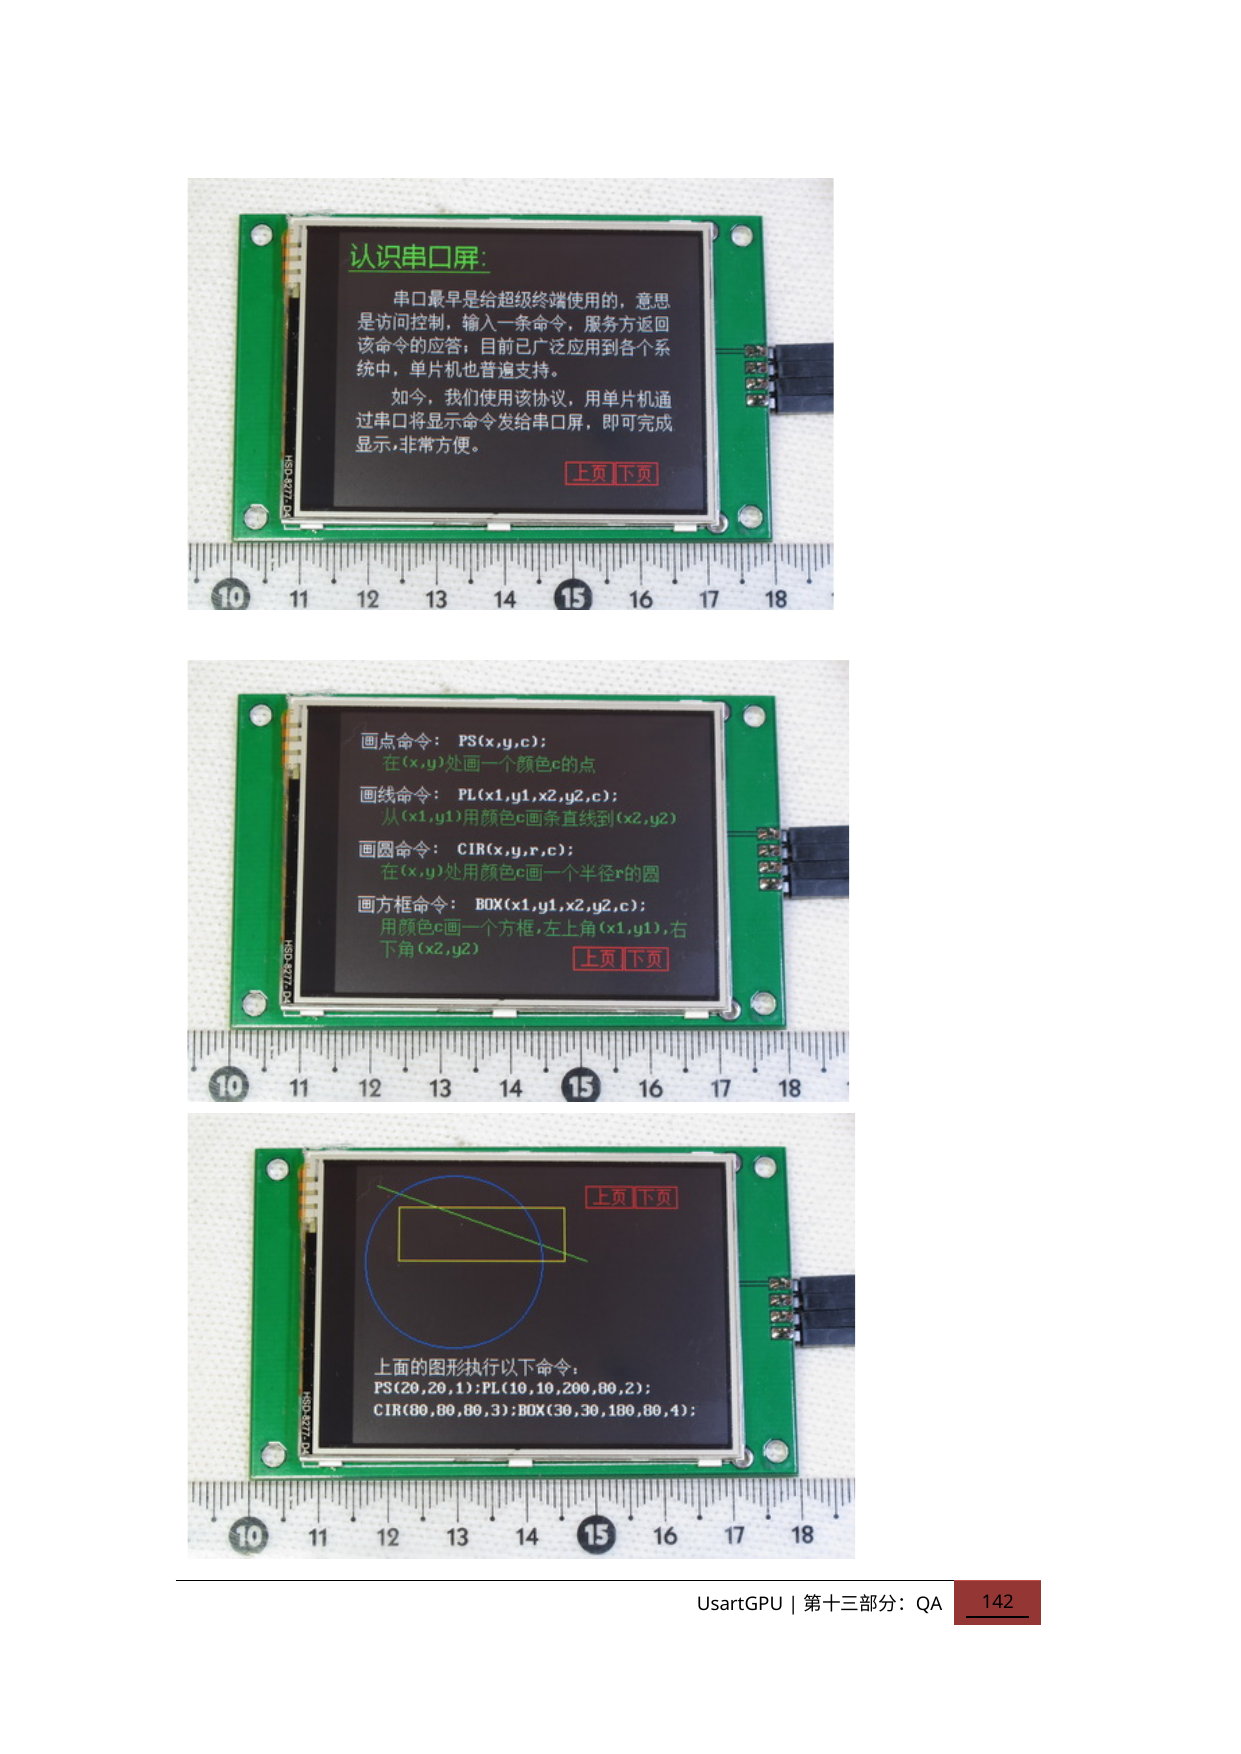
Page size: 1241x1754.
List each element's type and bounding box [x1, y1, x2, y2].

picture [187, 660, 850, 1102]
picture [187, 1113, 856, 1559]
picture [187, 178, 834, 610]
